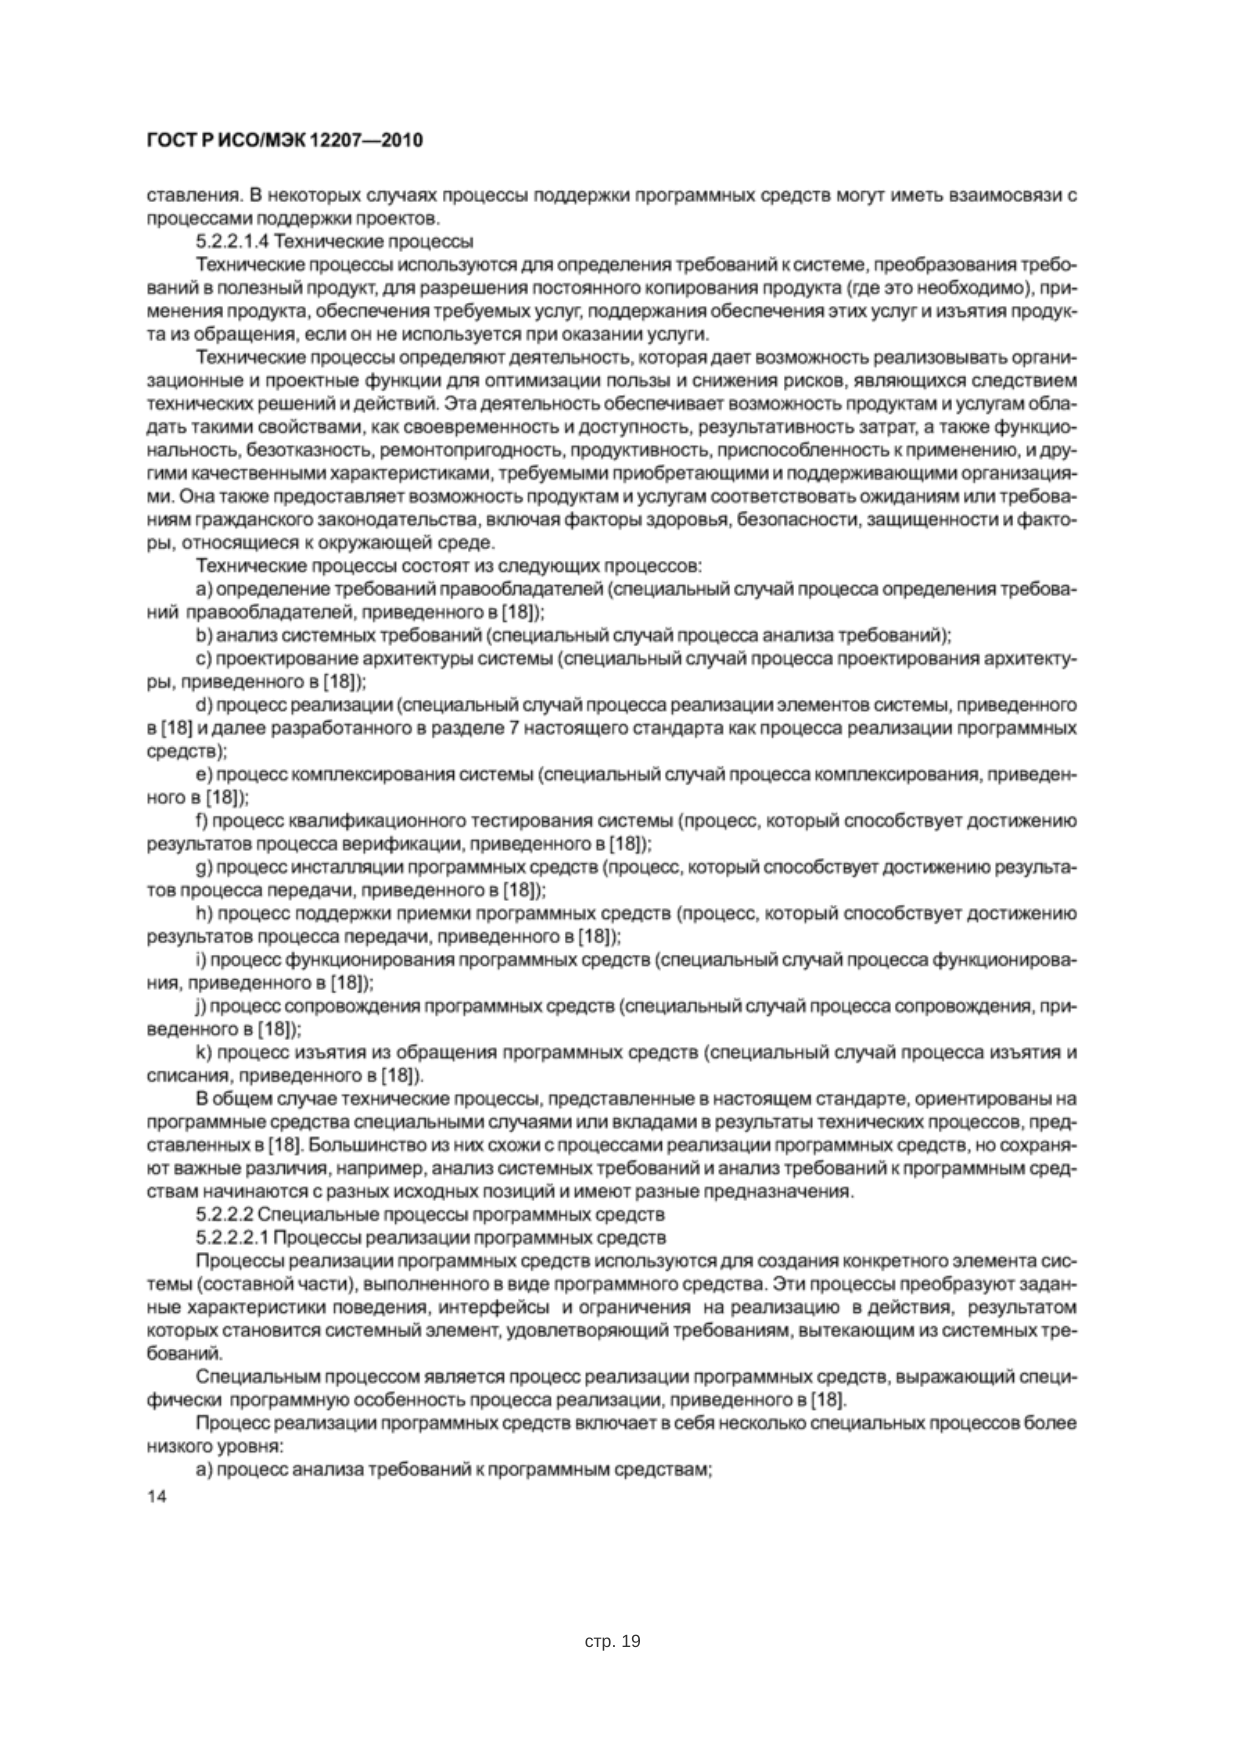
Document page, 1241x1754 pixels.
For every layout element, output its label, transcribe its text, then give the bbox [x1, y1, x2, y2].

picture [65, 44, 1160, 1631]
